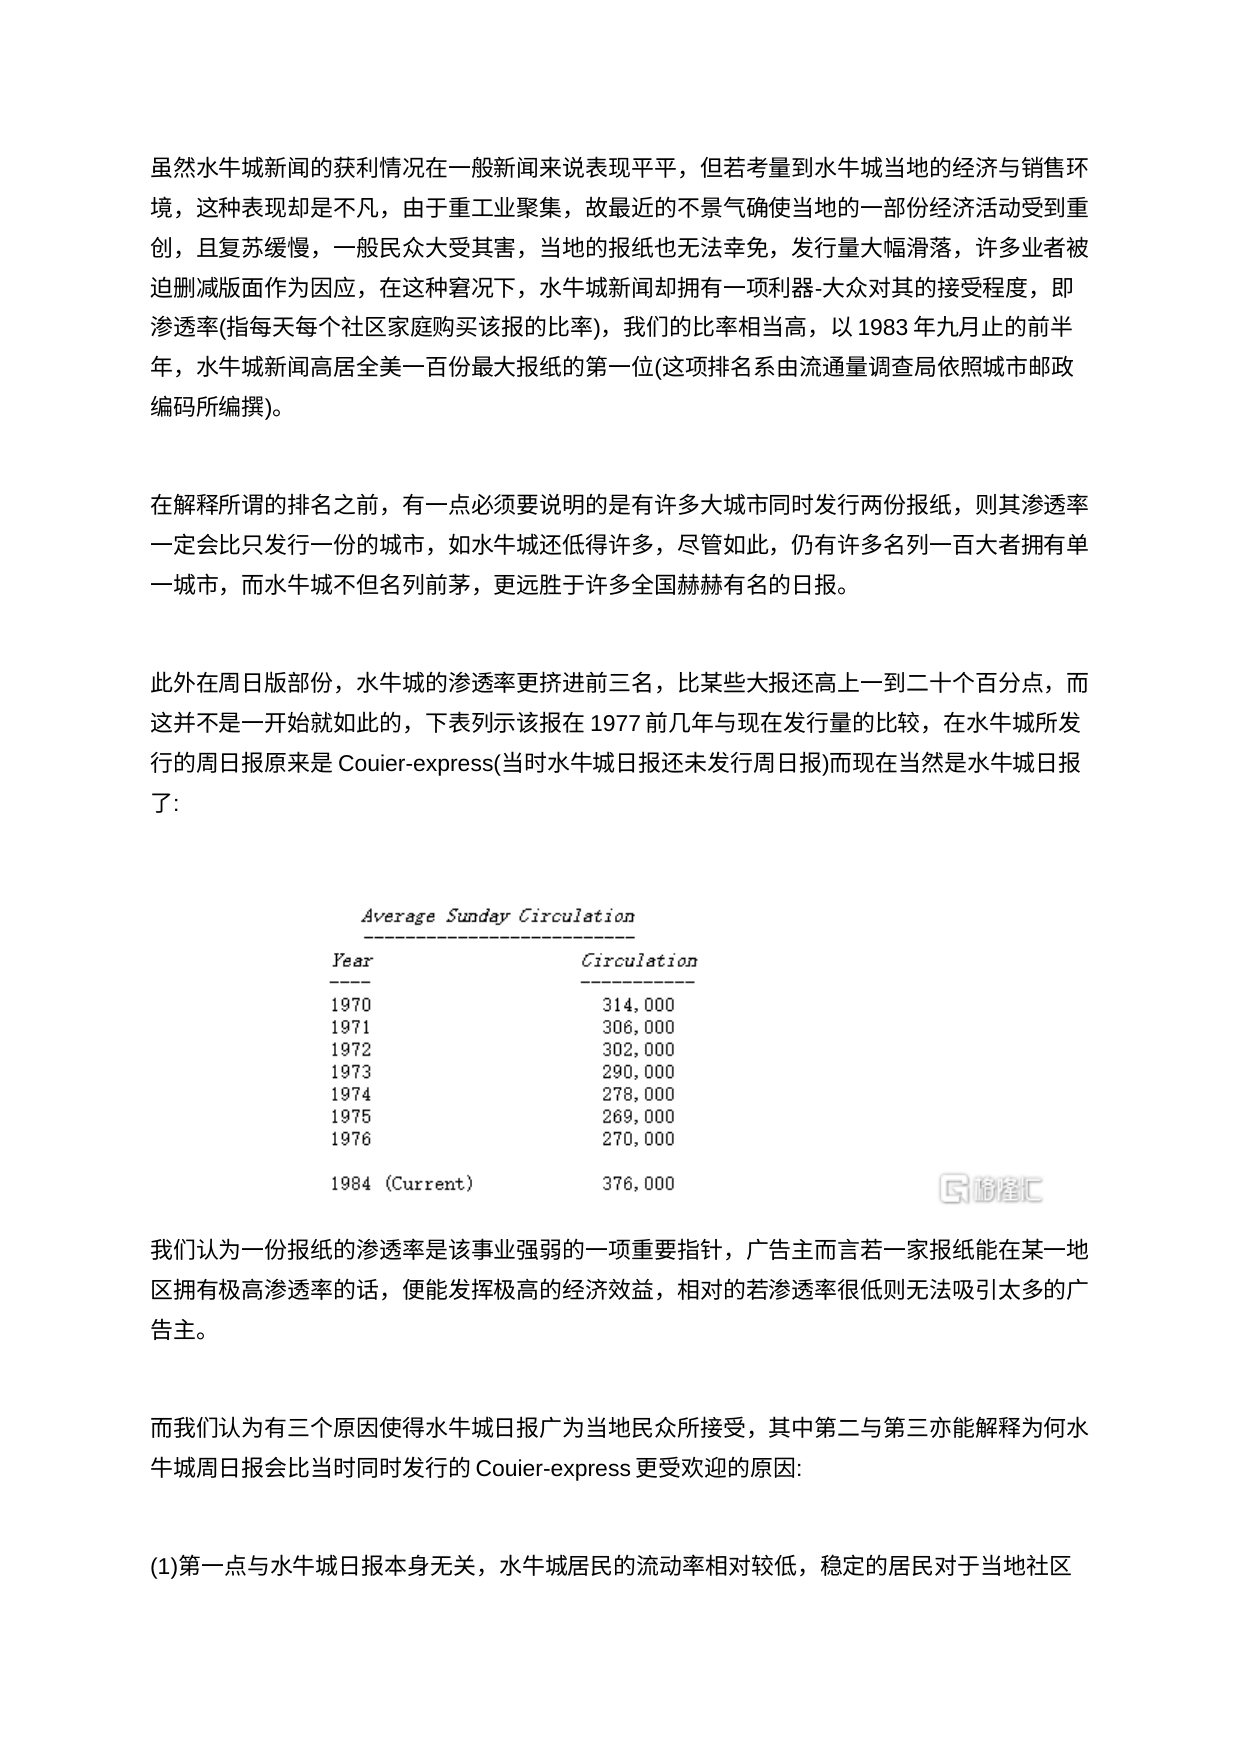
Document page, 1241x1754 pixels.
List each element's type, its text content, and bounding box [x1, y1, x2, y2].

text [150, 1548, 1090, 1581]
text 在解释所谓的排名之前，有一点必须要说明的是有许多大城市同时发行两份报纸，则其渗透率一定会比只发行一份的城市，如水牛城还低得许多，尽管如此，仍有许多名列一百大者拥有单一城市，而水牛城不但名列前茅，更远胜于许多全国赫赫有名的日报。 [150, 487, 1090, 600]
text 我们认为一份报纸的渗透率是该事业强弱的一项重要指针，广告主而言若一家报纸能在某一地区拥有极高渗透率的话，便能发挥极高的经济效益，相对的若渗透率很低则无法吸引太多的广告主。 [150, 1232, 1090, 1345]
text 虽然水牛城新闻的获利情况在一般新闻来说表现平平，但若考量到水牛城当地的经济与销售环境，这种表现却是不凡，由于重工业聚集，故最近的不景气确使当地的一部份经济活动受到重创，且复苏缓慢，一般民众大受其害，当地的报纸也无法幸免，发行量大幅滑落，许多业者被迫删减版面作为因应，在这种窘况下，水牛城新闻却拥有一项利器-大众对其的接受程度，即渗透率(指每天每个社区家庭购买该报的比率)，我们的比率相当高，以1983年九月止的前半年，水牛城新闻高居全美一百份最大报纸的第一位(这项排名系由流通量调查局依照城市邮政编码所编撰)。 [150, 150, 1090, 422]
picture [188, 882, 1052, 1214]
text 而我们认为有三个原因使得水牛城日报广为当地民众所接受，其中第二与第三亦能解释为何水牛城周日报会比当时同时发行的Couier-express更受欢迎的原因: [150, 1410, 1090, 1483]
text 此外在周日版部份，水牛城的渗透率更挤进前三名，比某些大报还高上一到二十个百分点，而这并不是一开始就如此的，下表列示该报在1977前几年与现在发行量的比较，在水牛城所发行的周日报原来是Couier-express(当时水牛城日报还未发行周日报)而现在当然是水牛城日报了: [150, 665, 1090, 818]
